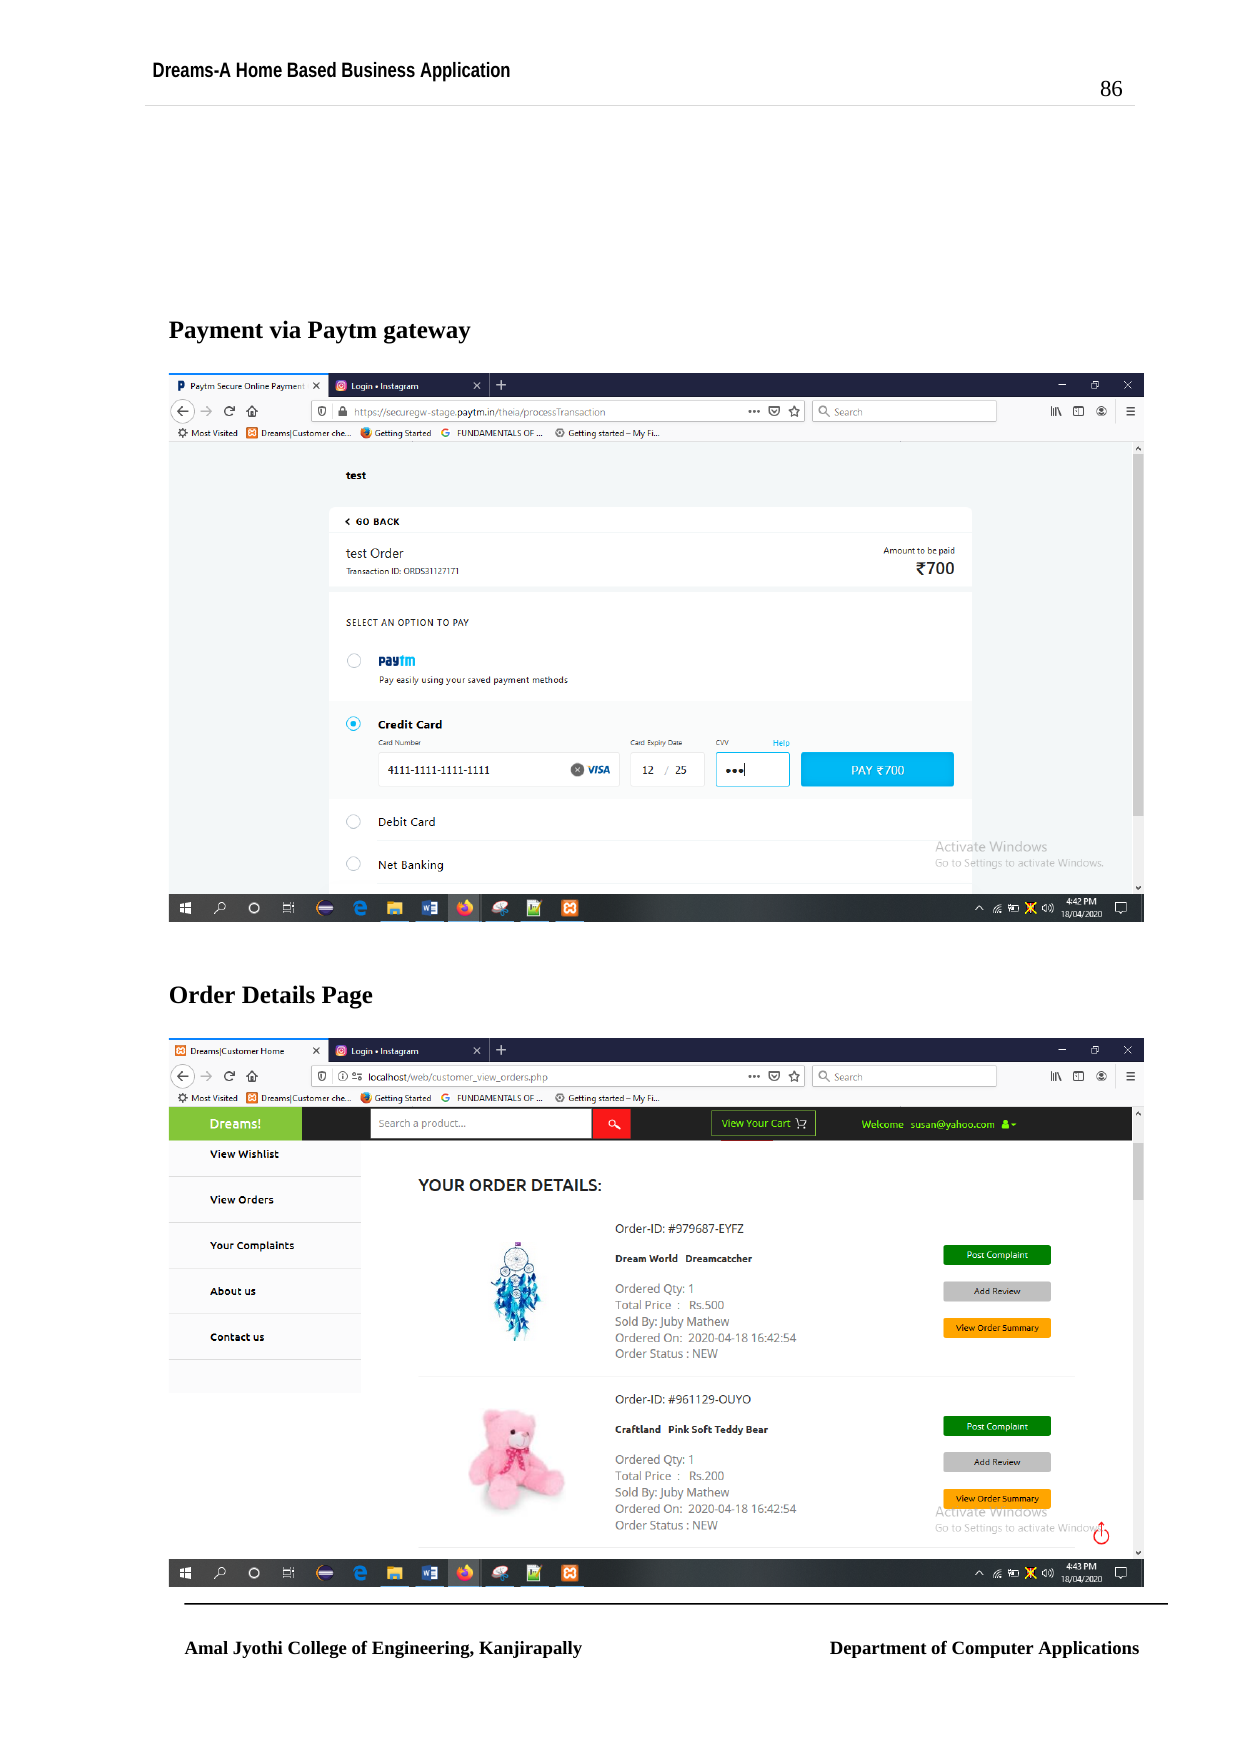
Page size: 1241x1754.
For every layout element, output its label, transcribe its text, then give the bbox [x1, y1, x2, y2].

text Order Details Page [169, 980, 1115, 1009]
text Payment via Paytm gateway [169, 315, 1115, 344]
picture [168, 373, 1144, 922]
picture [168, 1038, 1144, 1587]
